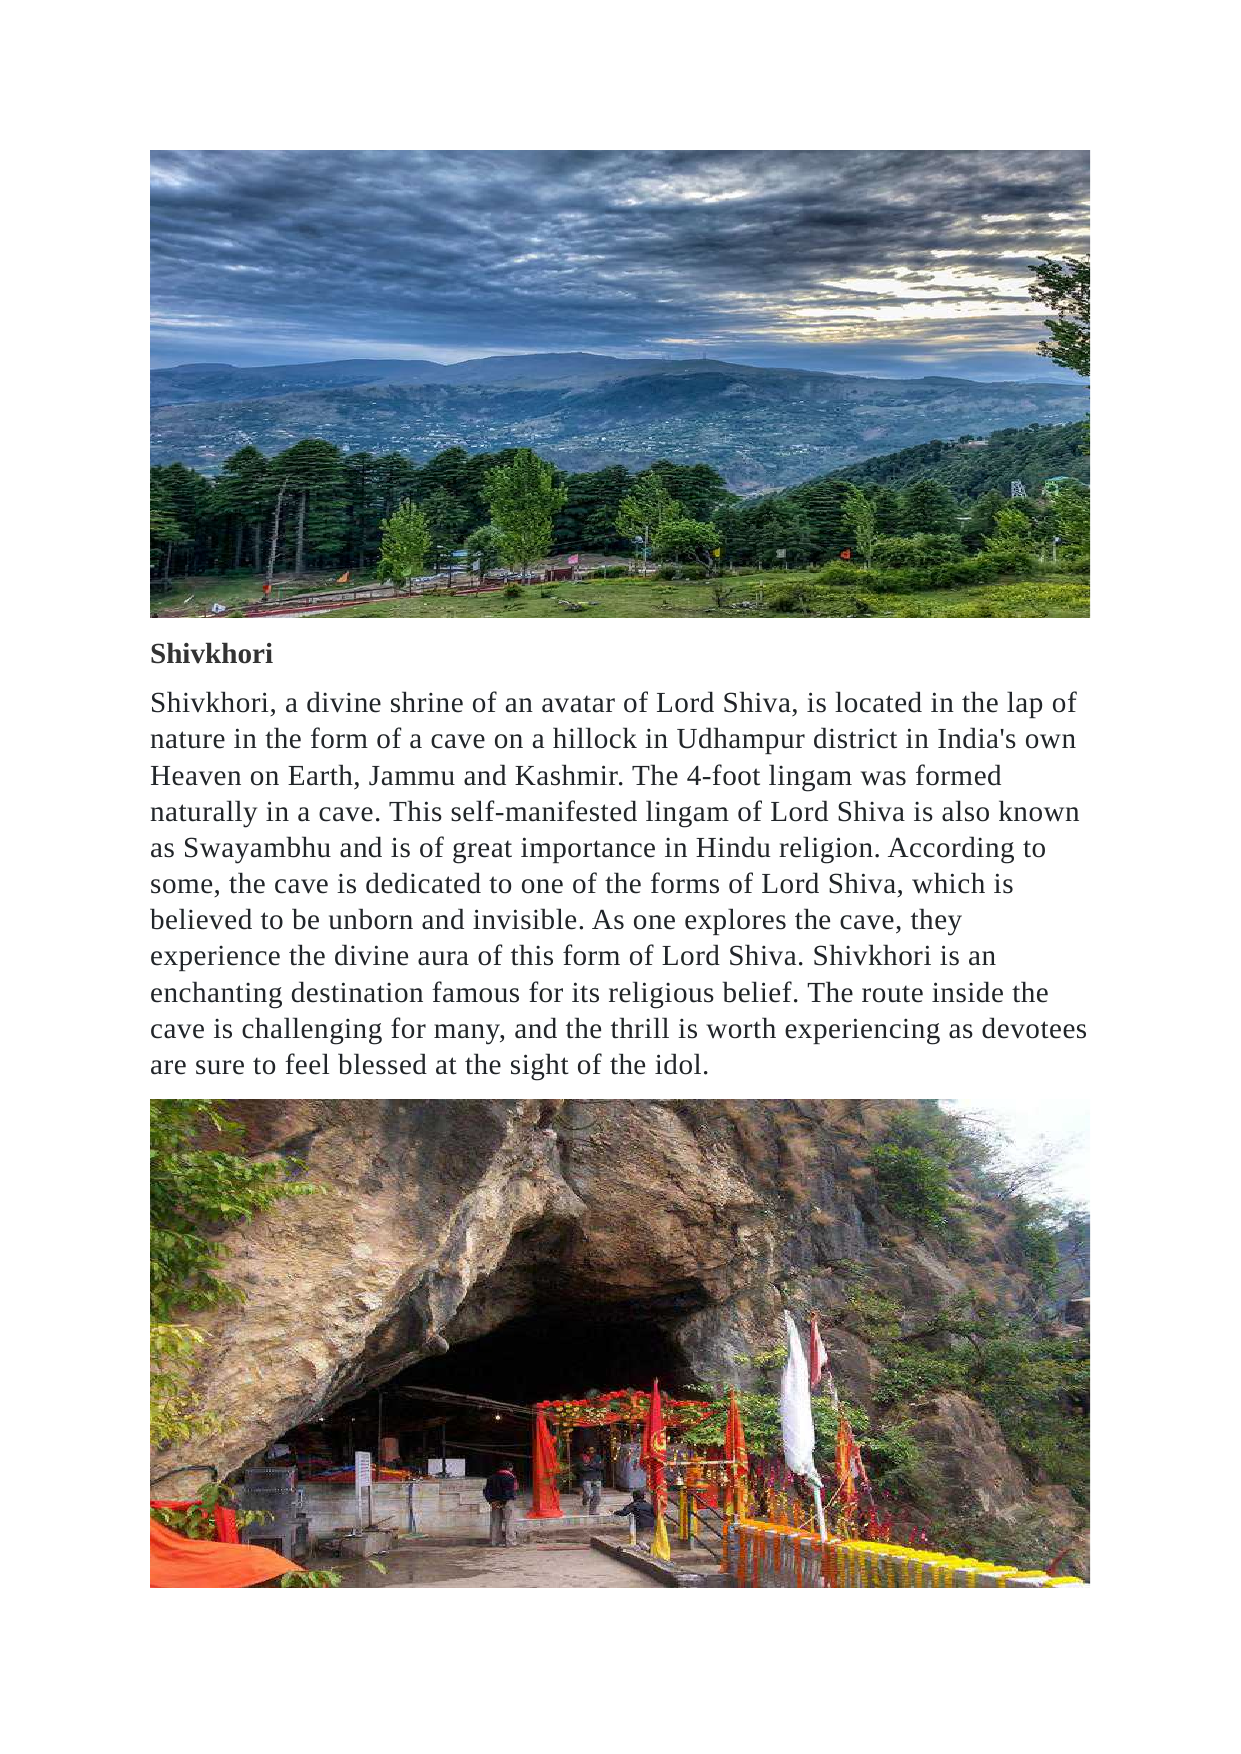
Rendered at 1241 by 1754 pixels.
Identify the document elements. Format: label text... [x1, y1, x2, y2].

picture [150, 1099, 1091, 1588]
subtitle Shivkhori [150, 636, 1090, 670]
text Shivkhori, a divine shrine of an avatar of Lord Shiva, is located in the lap of nature in the form of a cave on a hillock in Udhampur district in India's own Heaven on Earth, Jammu and Kashmir. The 4-foot lingam was formed naturally in a cave. This self-manifested lingam of Lord Shiva is also known as Swayambhu and is of great importance in Hindu religion. According to some, the cave is dedicated to one of the forms of Lord Shiva, which is believed to be unborn and invisible. As one explores the cave, they experience the divine aura of this form of Lord Shiva. Shivkhori is an enchanting destination famous for its religious belief. The route inside the cave is challenging for many, and the thrill is worth experiencing as devotees are sure to feel blessed at the sight of the idol. [150, 686, 1090, 1011]
picture [150, 150, 1091, 618]
